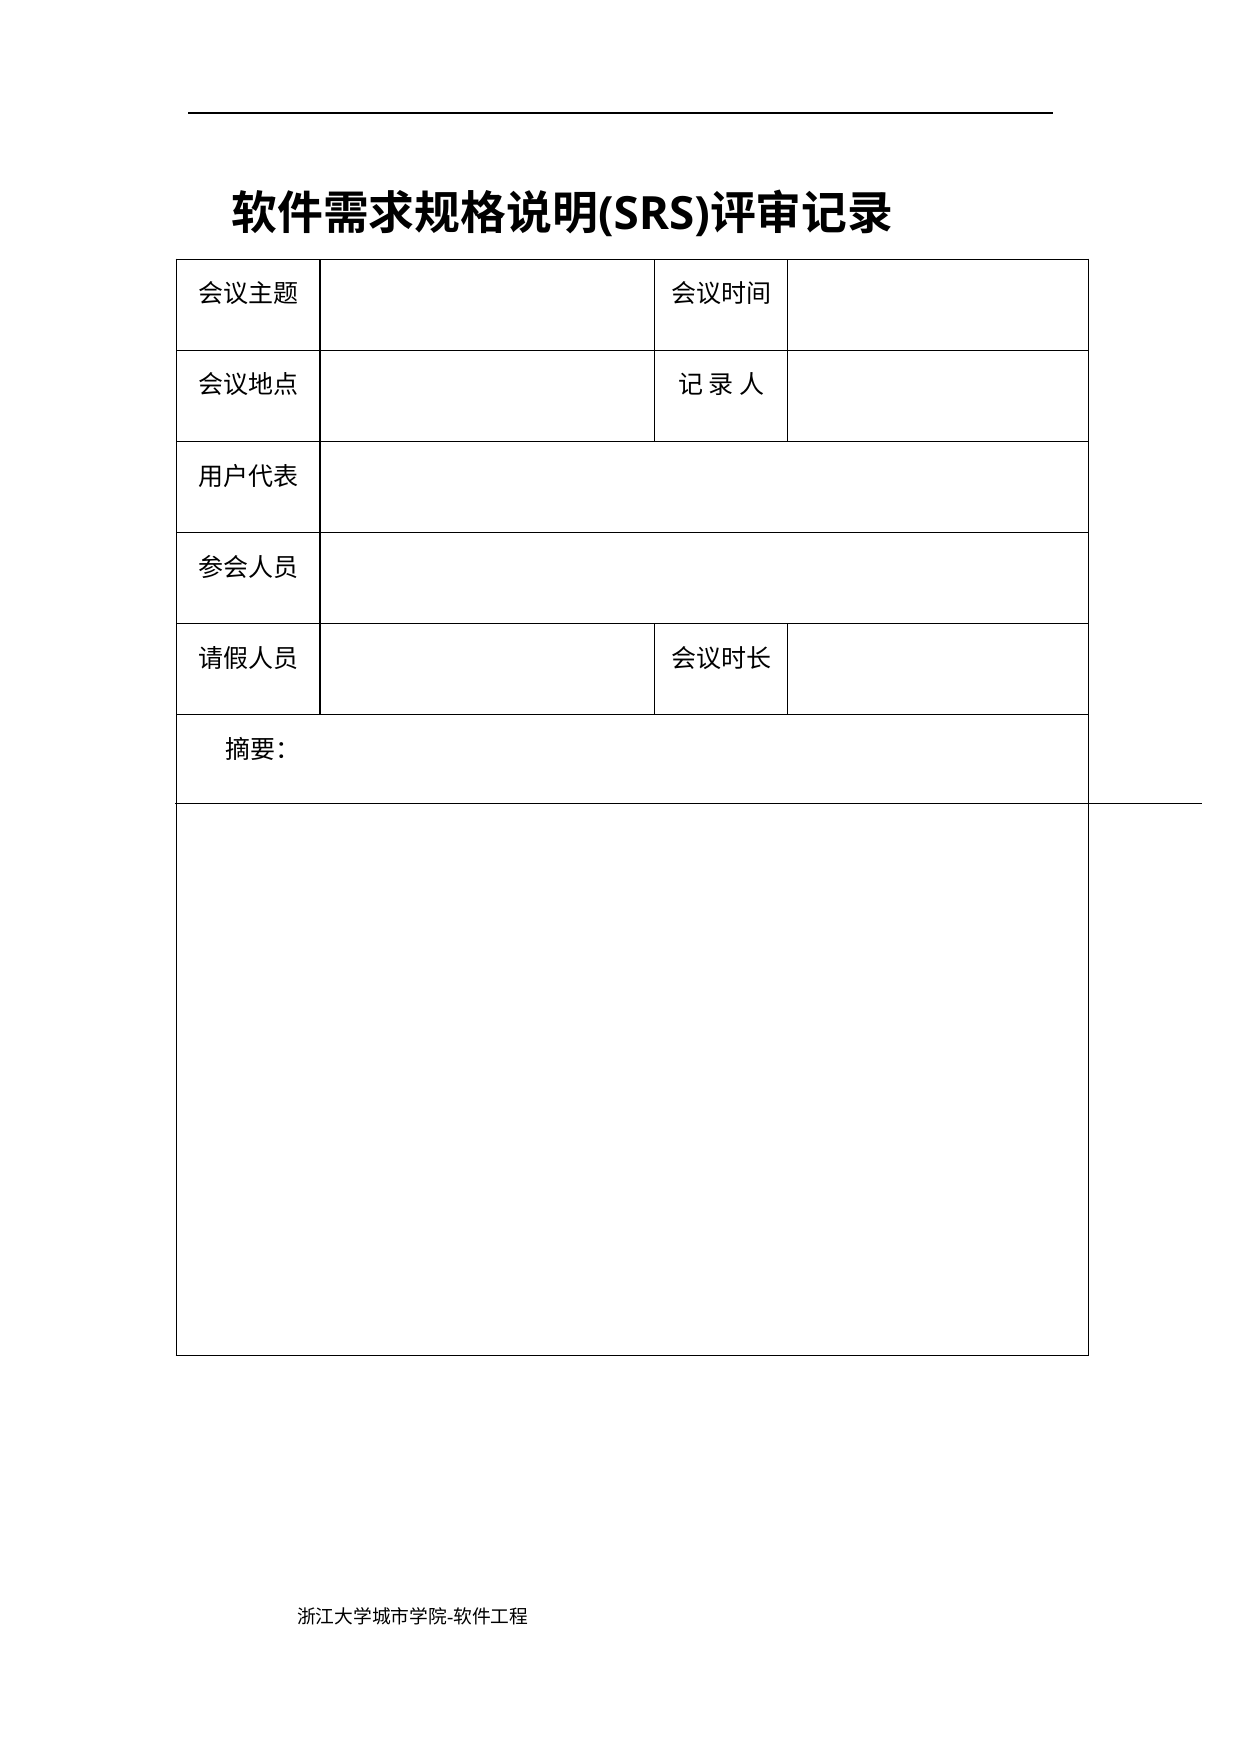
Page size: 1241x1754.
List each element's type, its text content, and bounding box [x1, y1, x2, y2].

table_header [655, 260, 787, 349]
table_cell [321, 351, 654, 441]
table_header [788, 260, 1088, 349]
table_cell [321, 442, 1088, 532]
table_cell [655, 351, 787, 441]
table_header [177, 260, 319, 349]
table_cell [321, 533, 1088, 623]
list 软件需求规格说明(SRS)评审记录 [187, 161, 1053, 258]
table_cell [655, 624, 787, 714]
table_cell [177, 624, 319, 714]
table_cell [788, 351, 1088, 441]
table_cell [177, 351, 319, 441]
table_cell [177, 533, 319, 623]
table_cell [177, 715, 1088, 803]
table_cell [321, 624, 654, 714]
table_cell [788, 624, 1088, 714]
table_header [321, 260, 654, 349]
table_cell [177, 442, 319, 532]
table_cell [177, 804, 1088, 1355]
